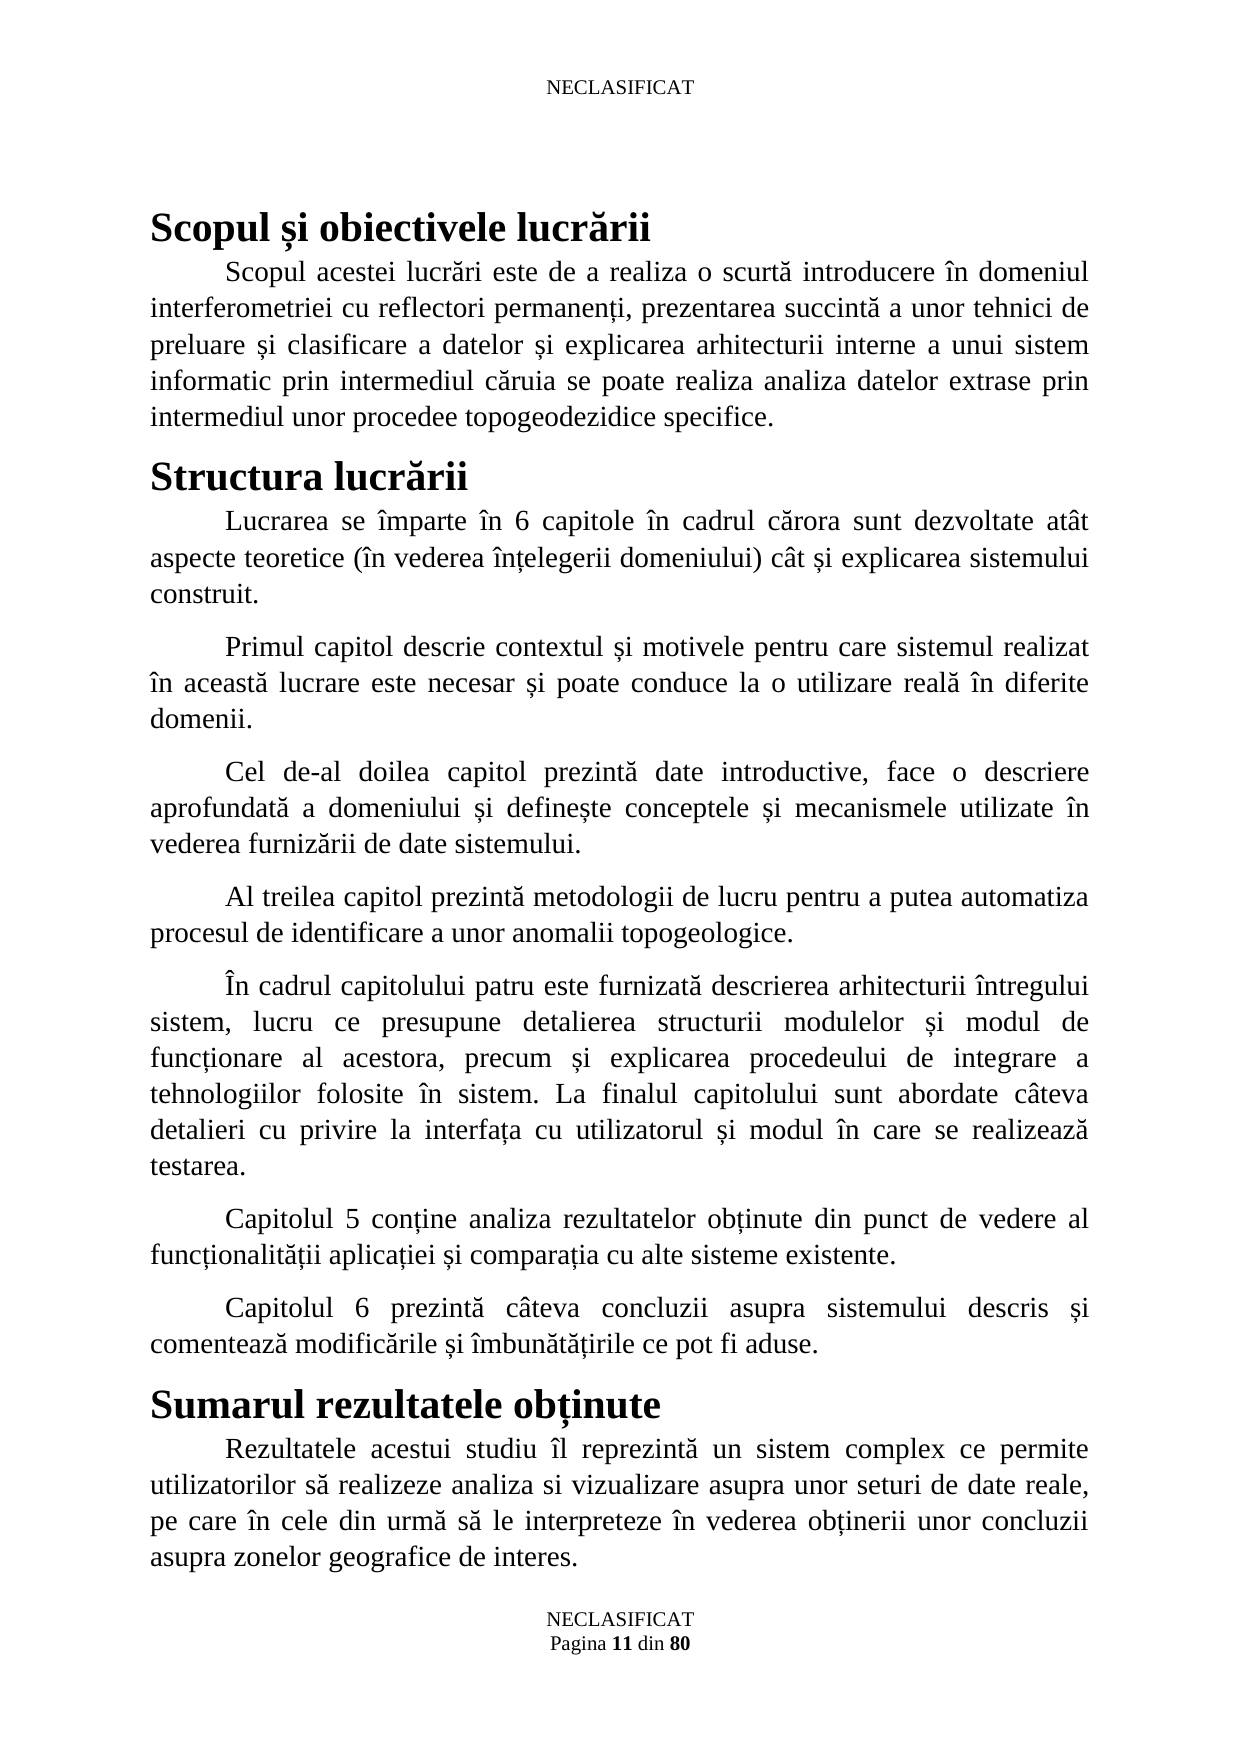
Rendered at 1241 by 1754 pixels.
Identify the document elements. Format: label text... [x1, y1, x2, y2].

text Capitolul 5 conține analiza rezultatelor obținute din punct de vedere al funcționalității aplicației și comparația cu alte sisteme existente. [150, 1201, 1090, 1271]
subtitle Sumarul rezultatele obținute [150, 1379, 1090, 1427]
subtitle Structura lucrării [150, 452, 1090, 500]
text Al treilea capitol prezintă metodologii de lucru pentru a putea automatiza procesul de identificare a unor anomalii topogeologice. [150, 879, 1090, 948]
text Capitolul 6 prezintă câteva concluzii asupra sistemului descris și comentează modificările și îmbunătățirile ce pot fi aduse. [150, 1290, 1090, 1360]
subtitle Scopul și obiectivele lucrării [150, 203, 1090, 251]
text Rezultatele acestui studiu îl reprezintă un sistem complex ce permite utilizatorilor să realizeze analiza si vizualizare asupra unor seturi de date reale, pe care în cele din urmă să le interpreteze în vederea obținerii unor concluzii asupra zonelor geografice de interes. [150, 1431, 1090, 1573]
text Cel de-al doilea capitol prezintă date introductive, face o descriere aprofundată a domeniului și definește conceptele și mecanismele utilizate în vederea furnizării de date sistemului. [150, 754, 1090, 859]
text Primul capitol descrie contextul și motivele pentru care sistemul realizat în această lucrare este necesar și poate conduce la o utilizare reală în diferite domenii. [150, 629, 1090, 734]
text Scopul acestei lucrări este de a realiza o scurtă introducere în domeniul interferometriei cu reflectori permanenți, prezentarea succintă a unor tehnici de preluare și clasificare a datelor și explicarea arhitecturii interne a unui sistem informatic prin intermediul căruia se poate realiza analiza datelor extrase prin intermediul unor procedee topogeodezidice specifice. [150, 254, 1090, 433]
text În cadrul capitolului patru este furnizată descrierea arhitecturii întregului sistem, lucru ce presupune detalierea structurii modulelor și modul de funcționare al acestora, precum și explicarea procedeului de integrare a tehnologiilor folosite în sistem. La finalul capitolului sunt abordate câteva detalieri cu privire la interfața cu utilizatorul și modul în care se realizează testarea. [150, 968, 1090, 1182]
text Lucrarea se împarte în 6 capitole în cadrul cărora sunt dezvoltate atât aspecte teoretice (în vederea înțelegerii domeniului) cât și explicarea sistemului construit. [150, 503, 1090, 609]
